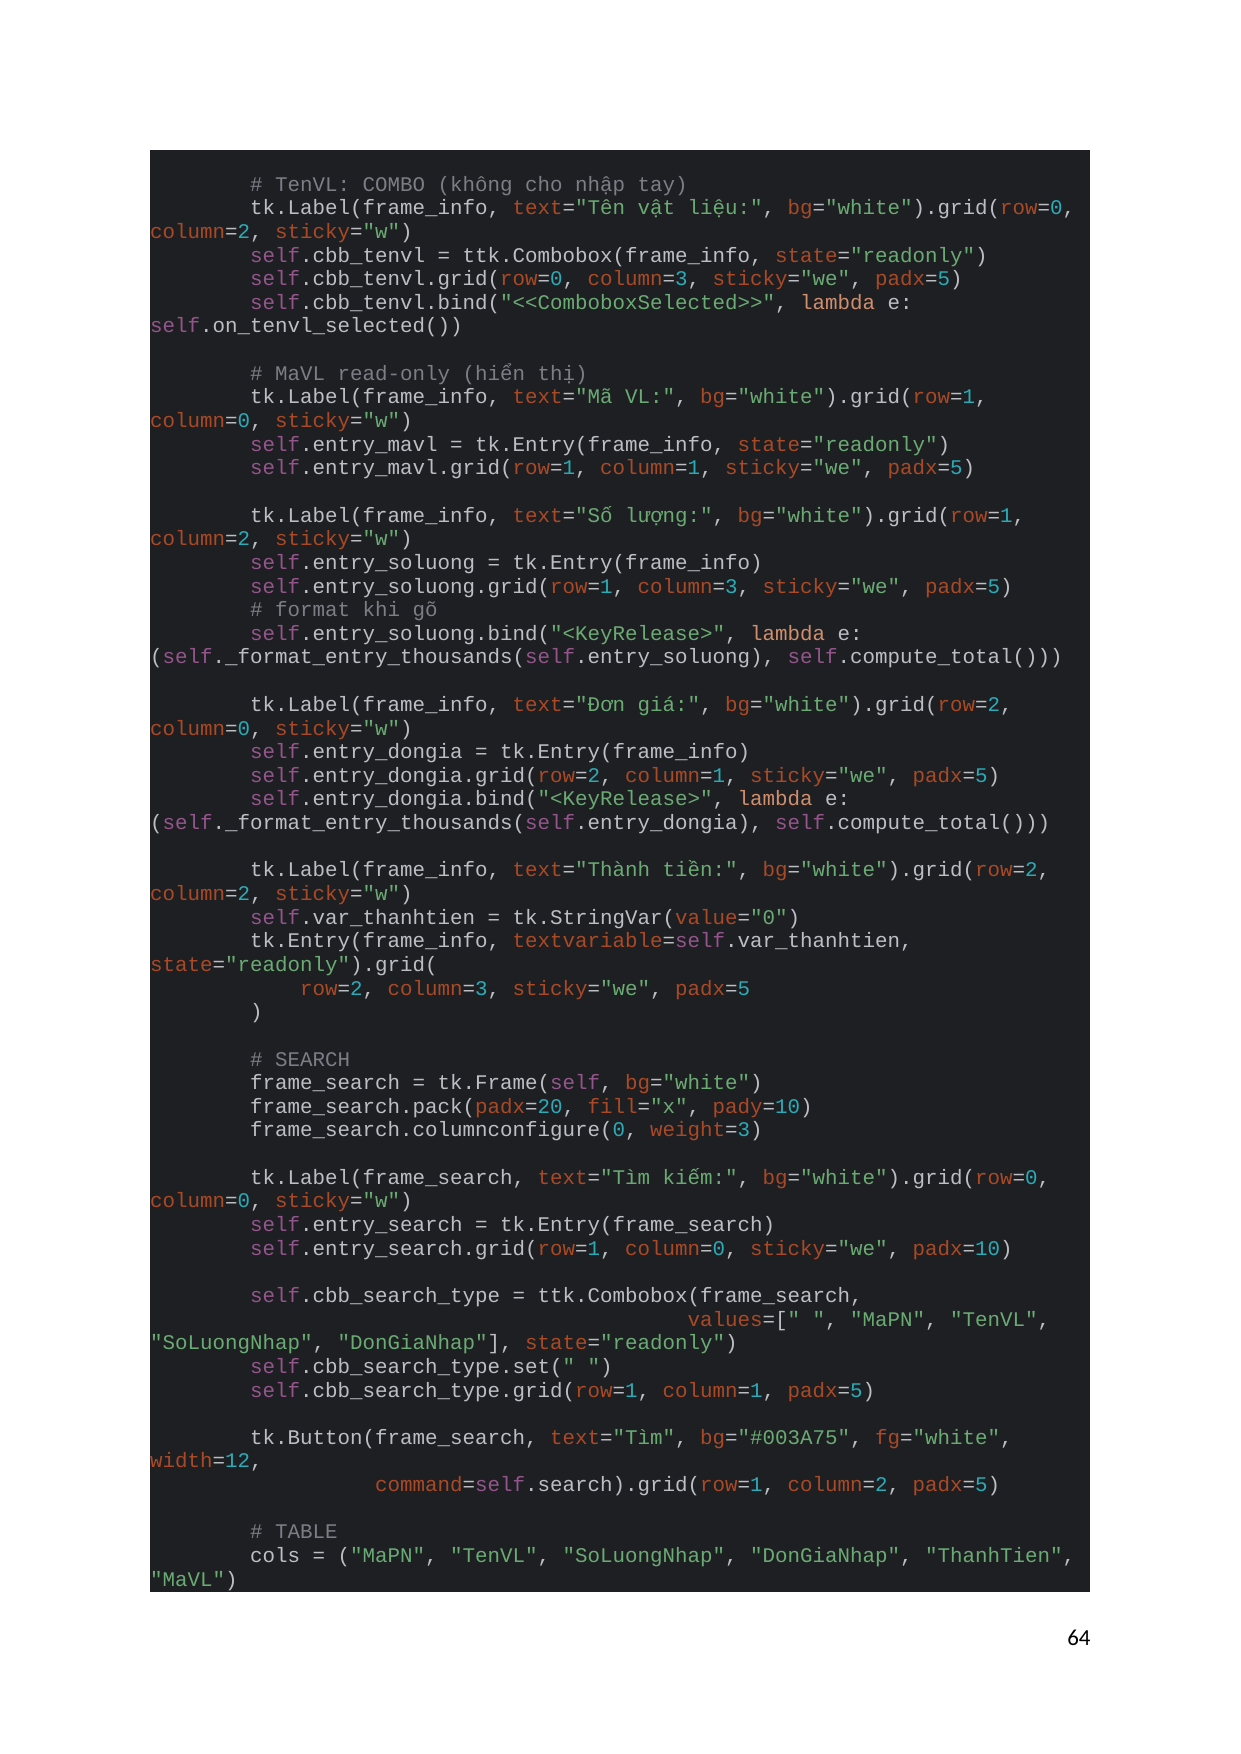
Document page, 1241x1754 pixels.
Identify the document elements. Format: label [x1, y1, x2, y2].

text [150, 150, 1090, 1592]
